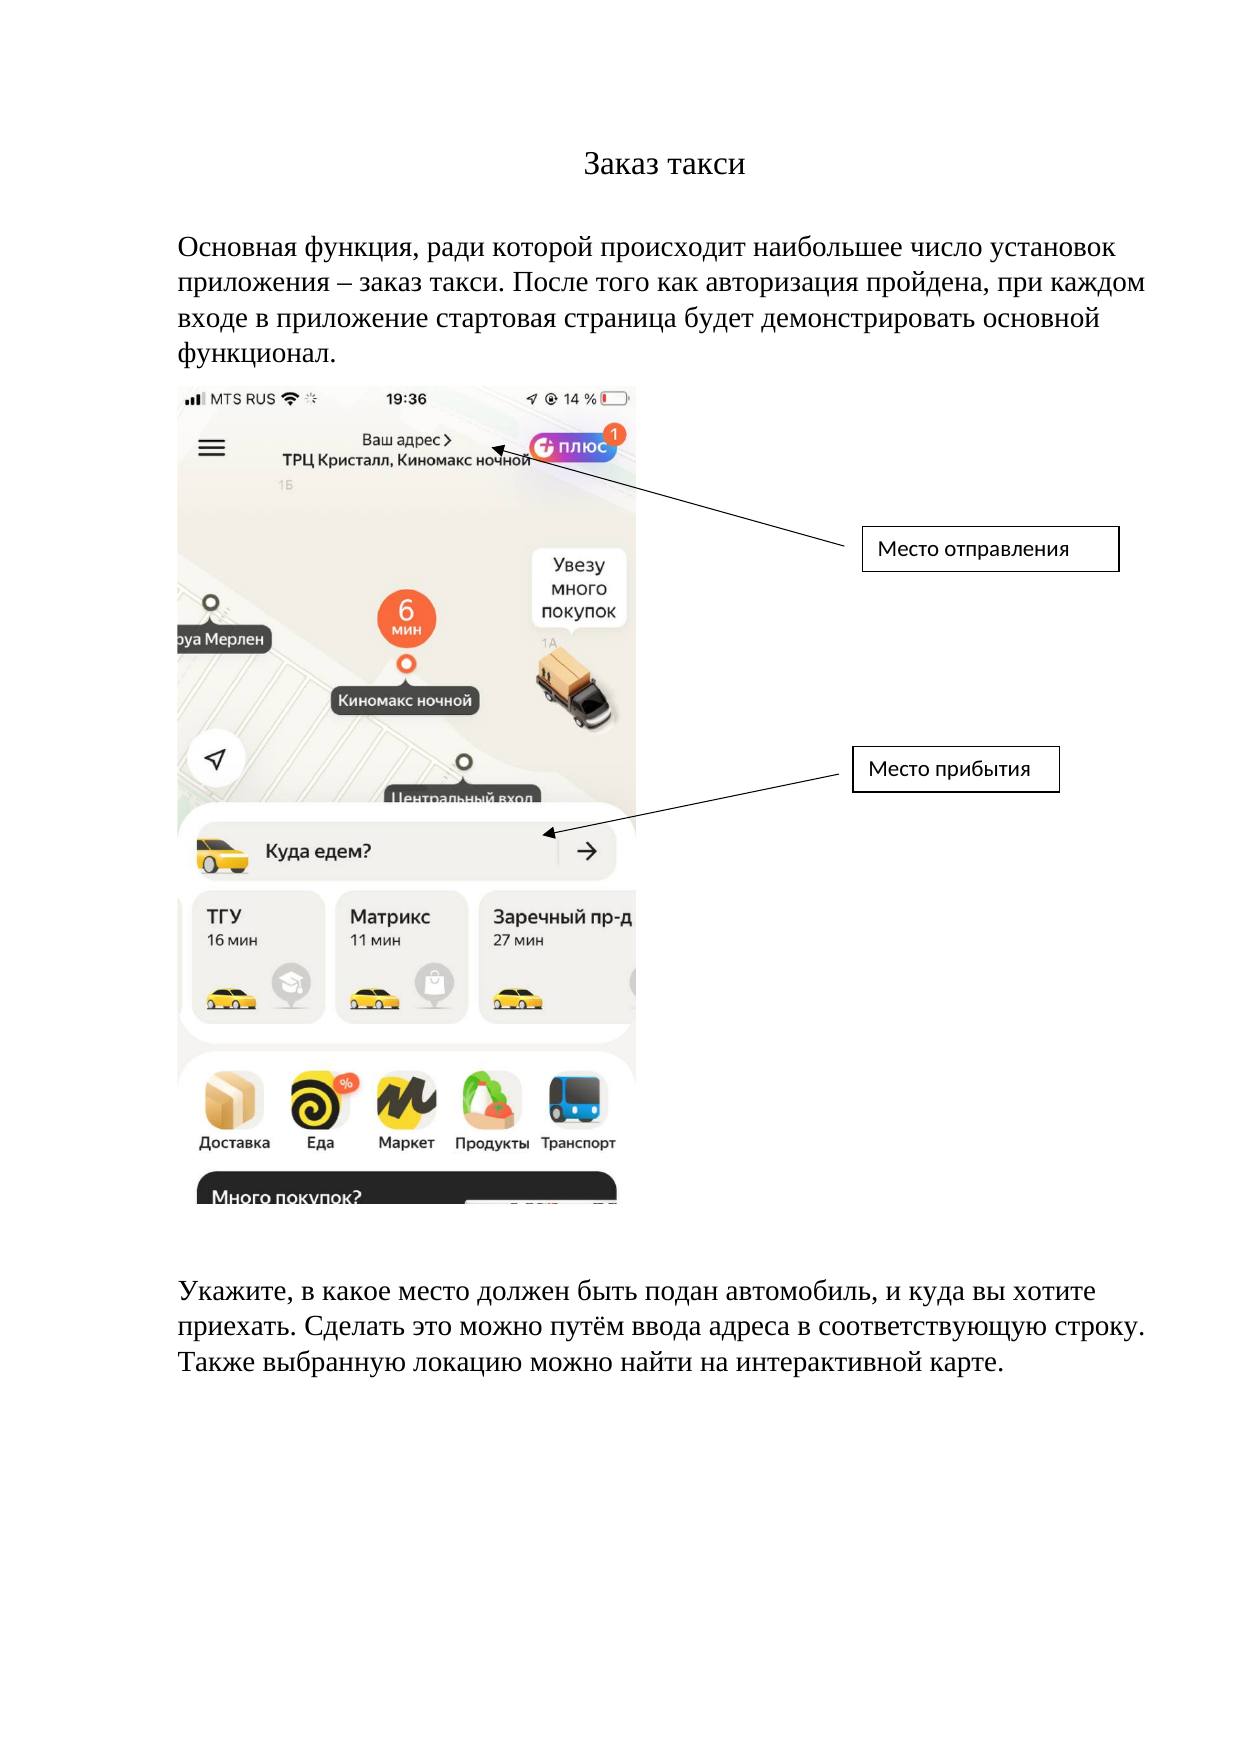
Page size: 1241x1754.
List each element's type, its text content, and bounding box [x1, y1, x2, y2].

subtitle Заказ такси [177, 143, 1152, 181]
picture [177, 386, 636, 1204]
text Укажите, в какое место должен быть подан автомобиль, и куда вы хотите приехать. Сделать это можно путём ввода адреса в соответствующую строку. Также выбранную локацию можно найти на интерактивной карте. [177, 1273, 1152, 1377]
text Основная функция, ради которой происходит наибольшее число установок приложения – заказ такси. После того как авторизация пройдена, при каждом входе в приложение стартовая страница будет демонстрировать основной функционал. [177, 229, 1152, 368]
